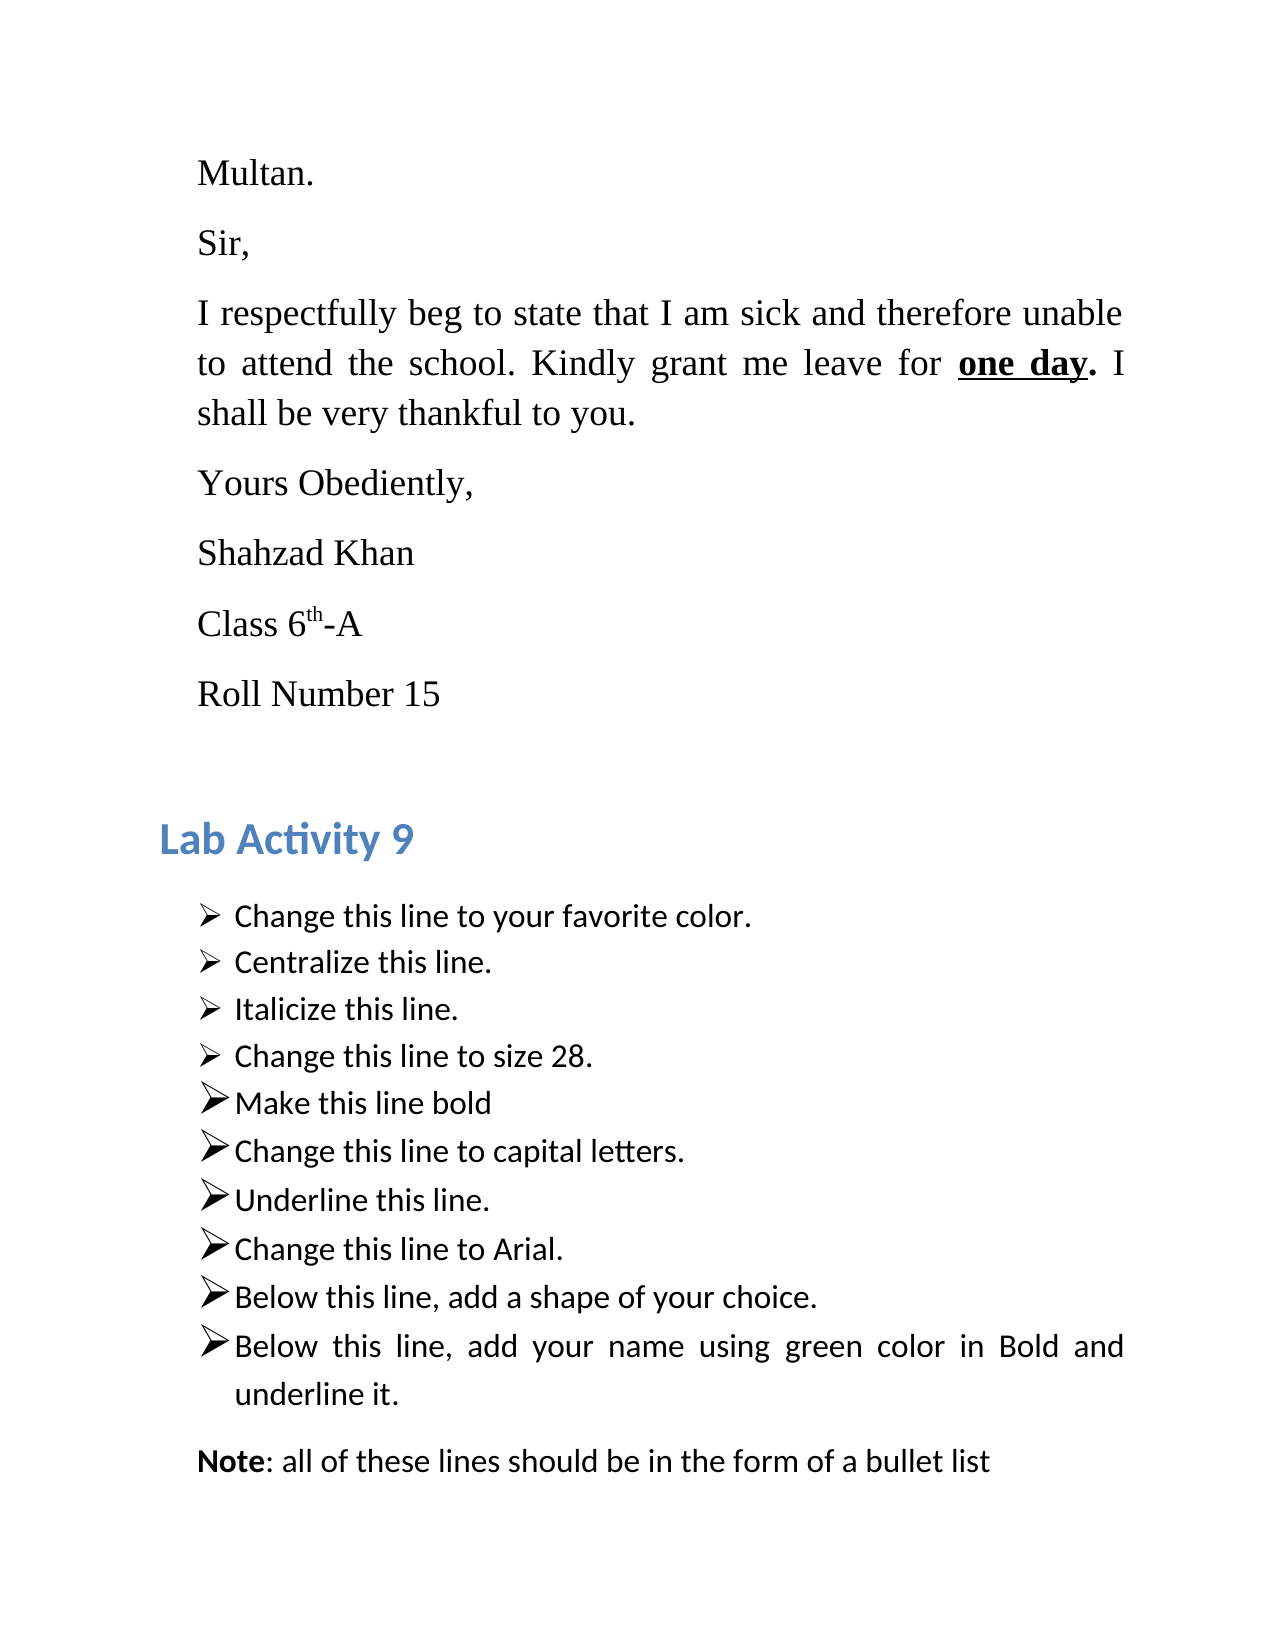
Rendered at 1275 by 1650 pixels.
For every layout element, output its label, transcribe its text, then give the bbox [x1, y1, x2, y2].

text Multan. [197, 150, 1125, 193]
text I respectfully beg to state that I am sick and therefore unable to attend the school. Kindly grant me leave for one day. I shall be very thankful to you. [197, 291, 1125, 433]
list Change this line to capital letters. [197, 1130, 1125, 1173]
text Class 6th-A [197, 601, 1125, 644]
text Note: all of these lines should be in the form of a bullet list [197, 1441, 1125, 1481]
list Change this line to size 28. [197, 1035, 1125, 1076]
text Yours Obediently, [197, 460, 1125, 503]
text Roll Number 15 [197, 672, 1125, 715]
list Change this line to your favorite color. [197, 895, 1125, 936]
list Italicize this line. [197, 988, 1125, 1029]
list Change this line to Arial. [197, 1227, 1125, 1270]
list Make this line bold [197, 1082, 1125, 1124]
list Below this line, add your name using green color in Bold and underline it. [197, 1324, 1125, 1414]
list Below this line, add a shape of your choice. [197, 1276, 1125, 1318]
text Shahzad Khan [197, 531, 1125, 574]
text Sir, [197, 220, 1125, 263]
text Lab Activity 9 [159, 810, 1125, 866]
list Centralize this line. [197, 942, 1125, 982]
list Underline this line. [197, 1179, 1125, 1221]
